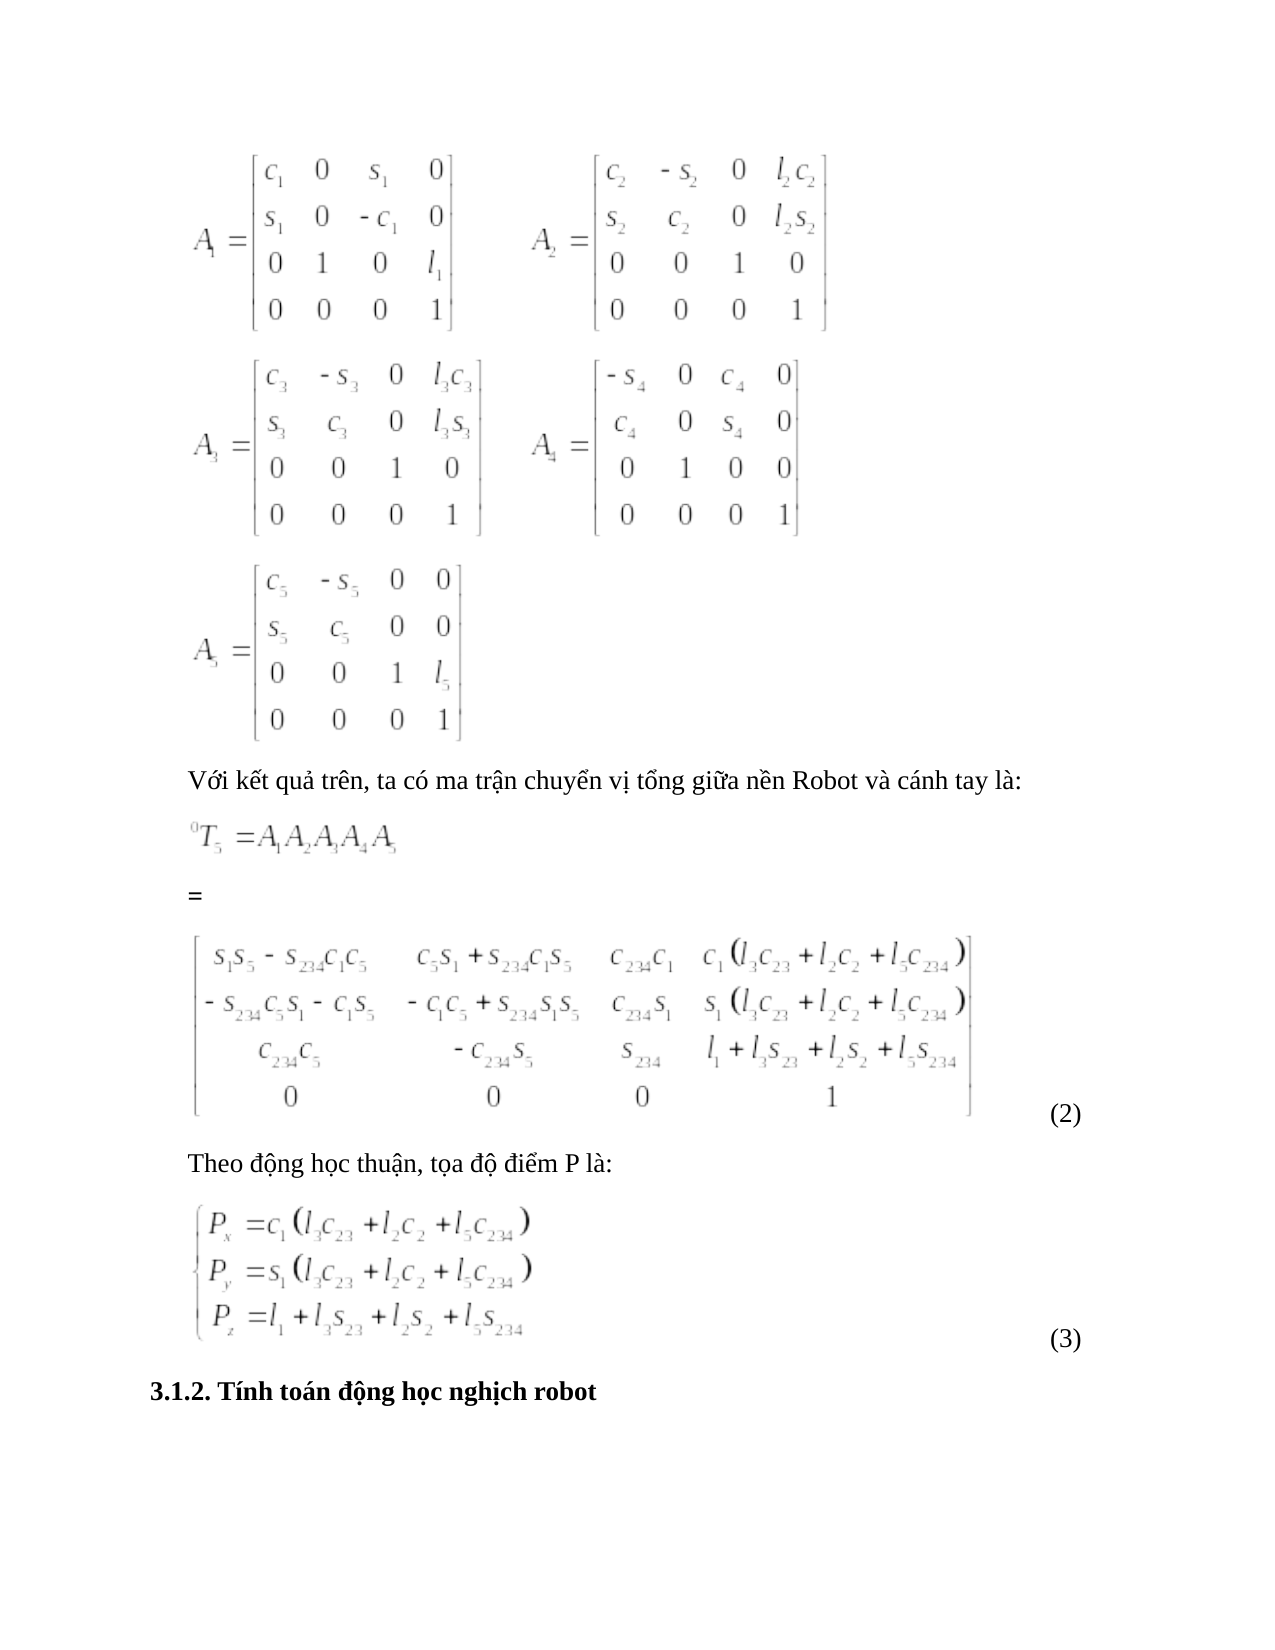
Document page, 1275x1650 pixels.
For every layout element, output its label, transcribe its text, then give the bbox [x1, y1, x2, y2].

text Với kết quả trên, ta có ma trận chuyển vị tổng giữa nền Robot và cánh tay là: [187, 764, 1125, 796]
text Theo động học thuận, tọa độ điểm P là: [187, 1147, 1125, 1178]
text = [187, 881, 1125, 912]
list (3) [187, 1197, 1125, 1353]
text (2) [187, 931, 1125, 1128]
text 3.1.2. Tính toán động học nghịch robot [150, 1375, 1125, 1406]
